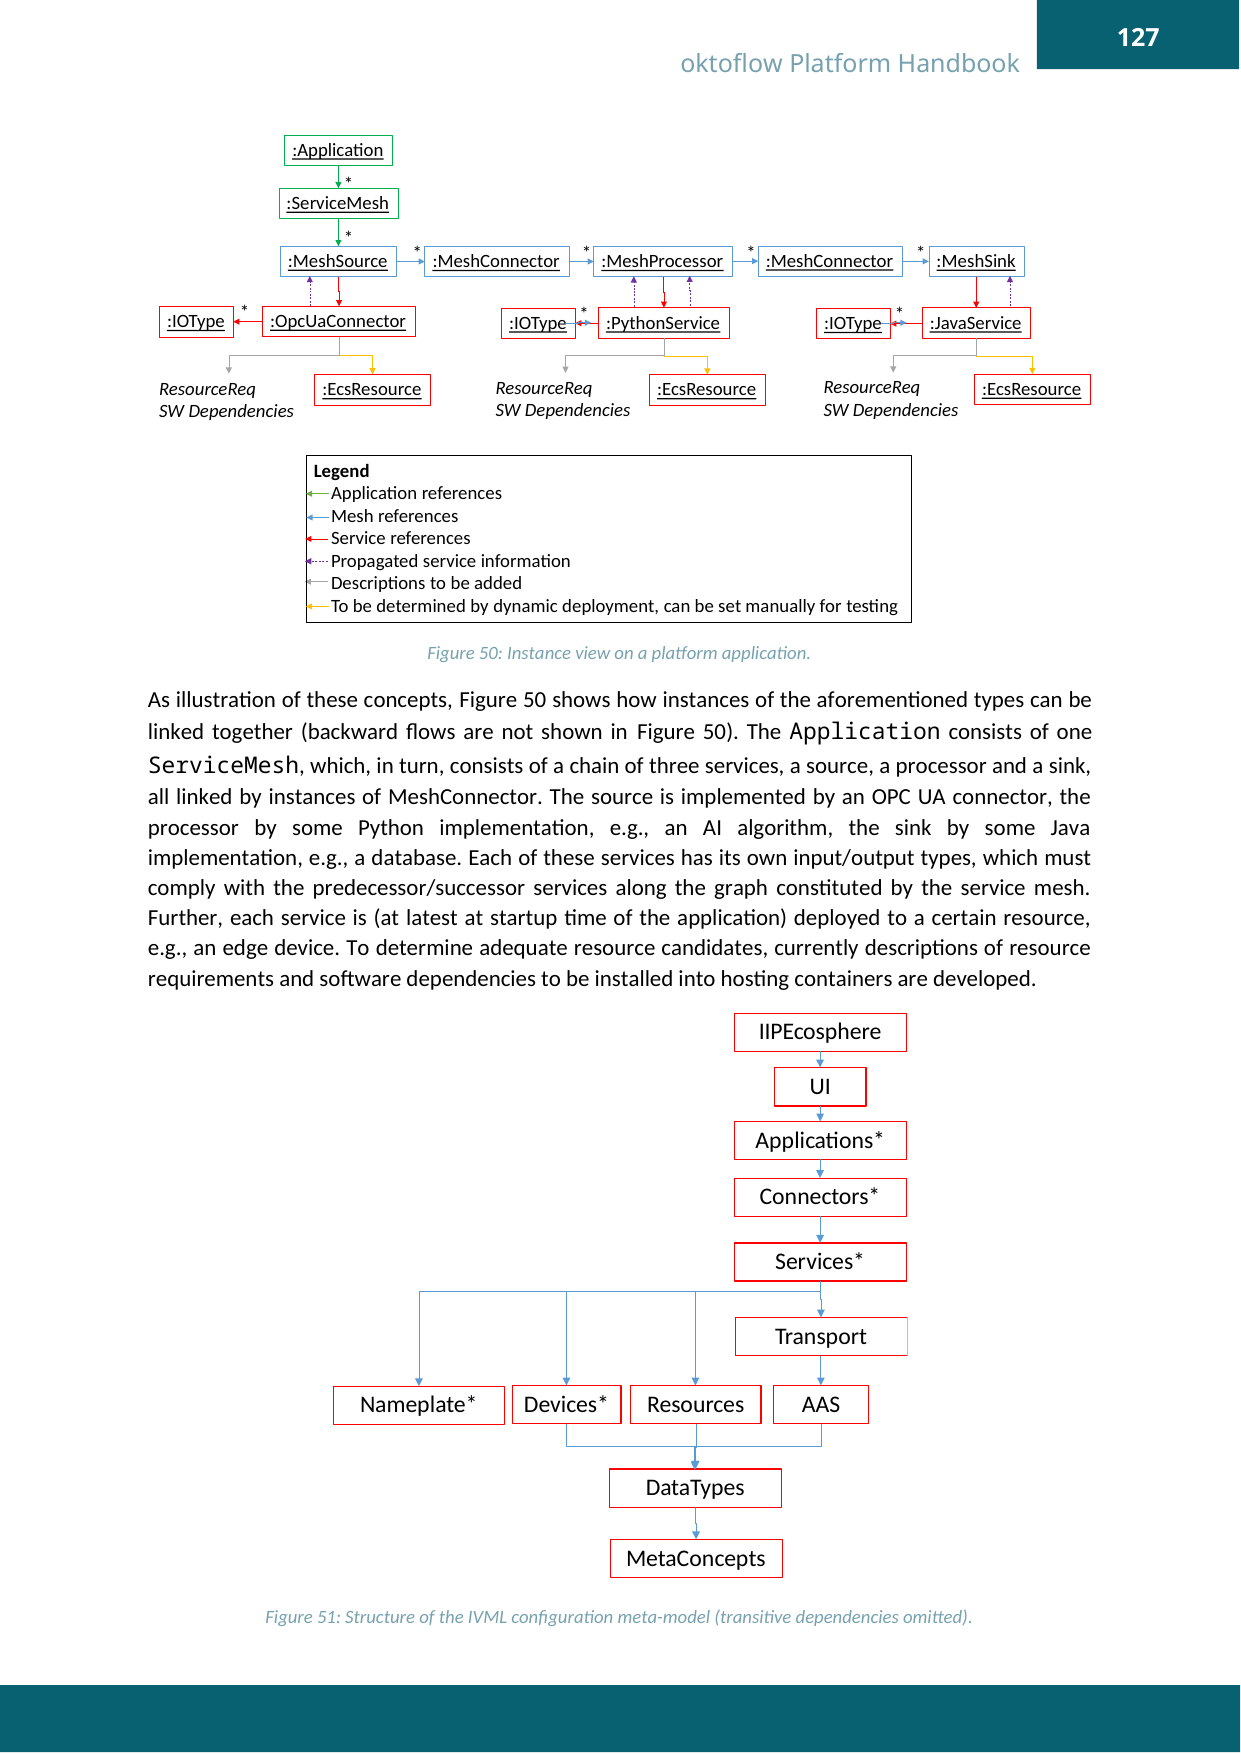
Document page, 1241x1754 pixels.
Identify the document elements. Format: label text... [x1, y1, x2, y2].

text Figure 51: Structure of the IVML configuration meta-model (transitive dependencies omitted). [148, 1605, 1093, 1628]
text As illustration of these concepts, Figure 50 shows how instances of the aforementioned types can be linked together (backward flows are not shown in Figure 50). The Application consists of one ServiceMesh, which, in turn, consists of a chain of three services, a source, a processor and a sink, all linked by instances of MeshConnector. The source is implemented by an OPC UA connector, the processor by some Python implementation, e.g., an AI algorithm, the sink by some Java implementation, e.g., a database. Each of these services has its own input/output types, which must comply with the predecessor/successor services along the graph constituted by the service mesh. Further, each service is (at latest at startup time of the application) deployed to a certain resource, e.g., an edge device. To determine adequate resource candidates, currently descriptions of resource requirements and software dependencies to be installed into hosting containers are developed. [148, 685, 1093, 992]
text Figure 50: Instance view on a platform application. [148, 641, 1093, 664]
